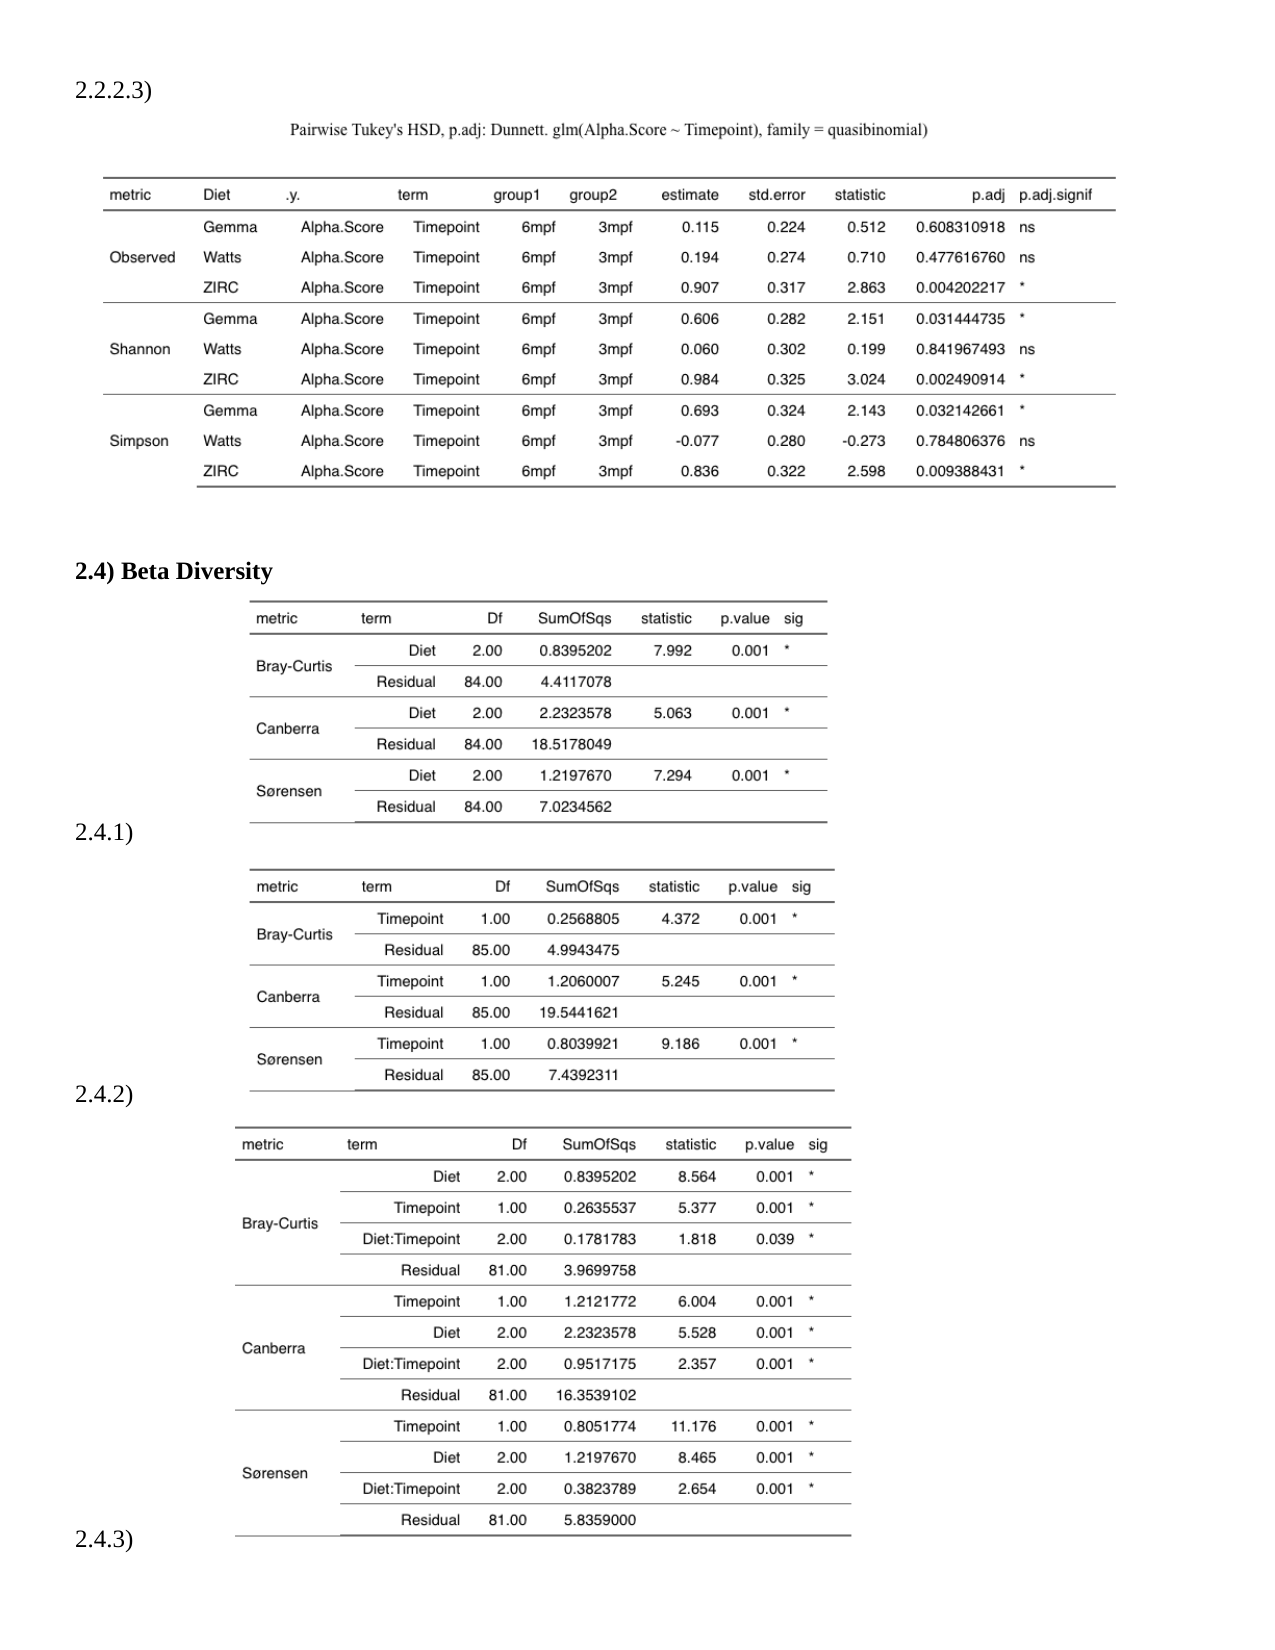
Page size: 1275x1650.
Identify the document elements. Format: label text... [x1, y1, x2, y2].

picture [75, 108, 1146, 519]
picture [133, 850, 942, 1103]
picture [133, 588, 942, 841]
text 2.4) Beta Diversity [75, 556, 1200, 584]
picture [133, 1112, 942, 1548]
